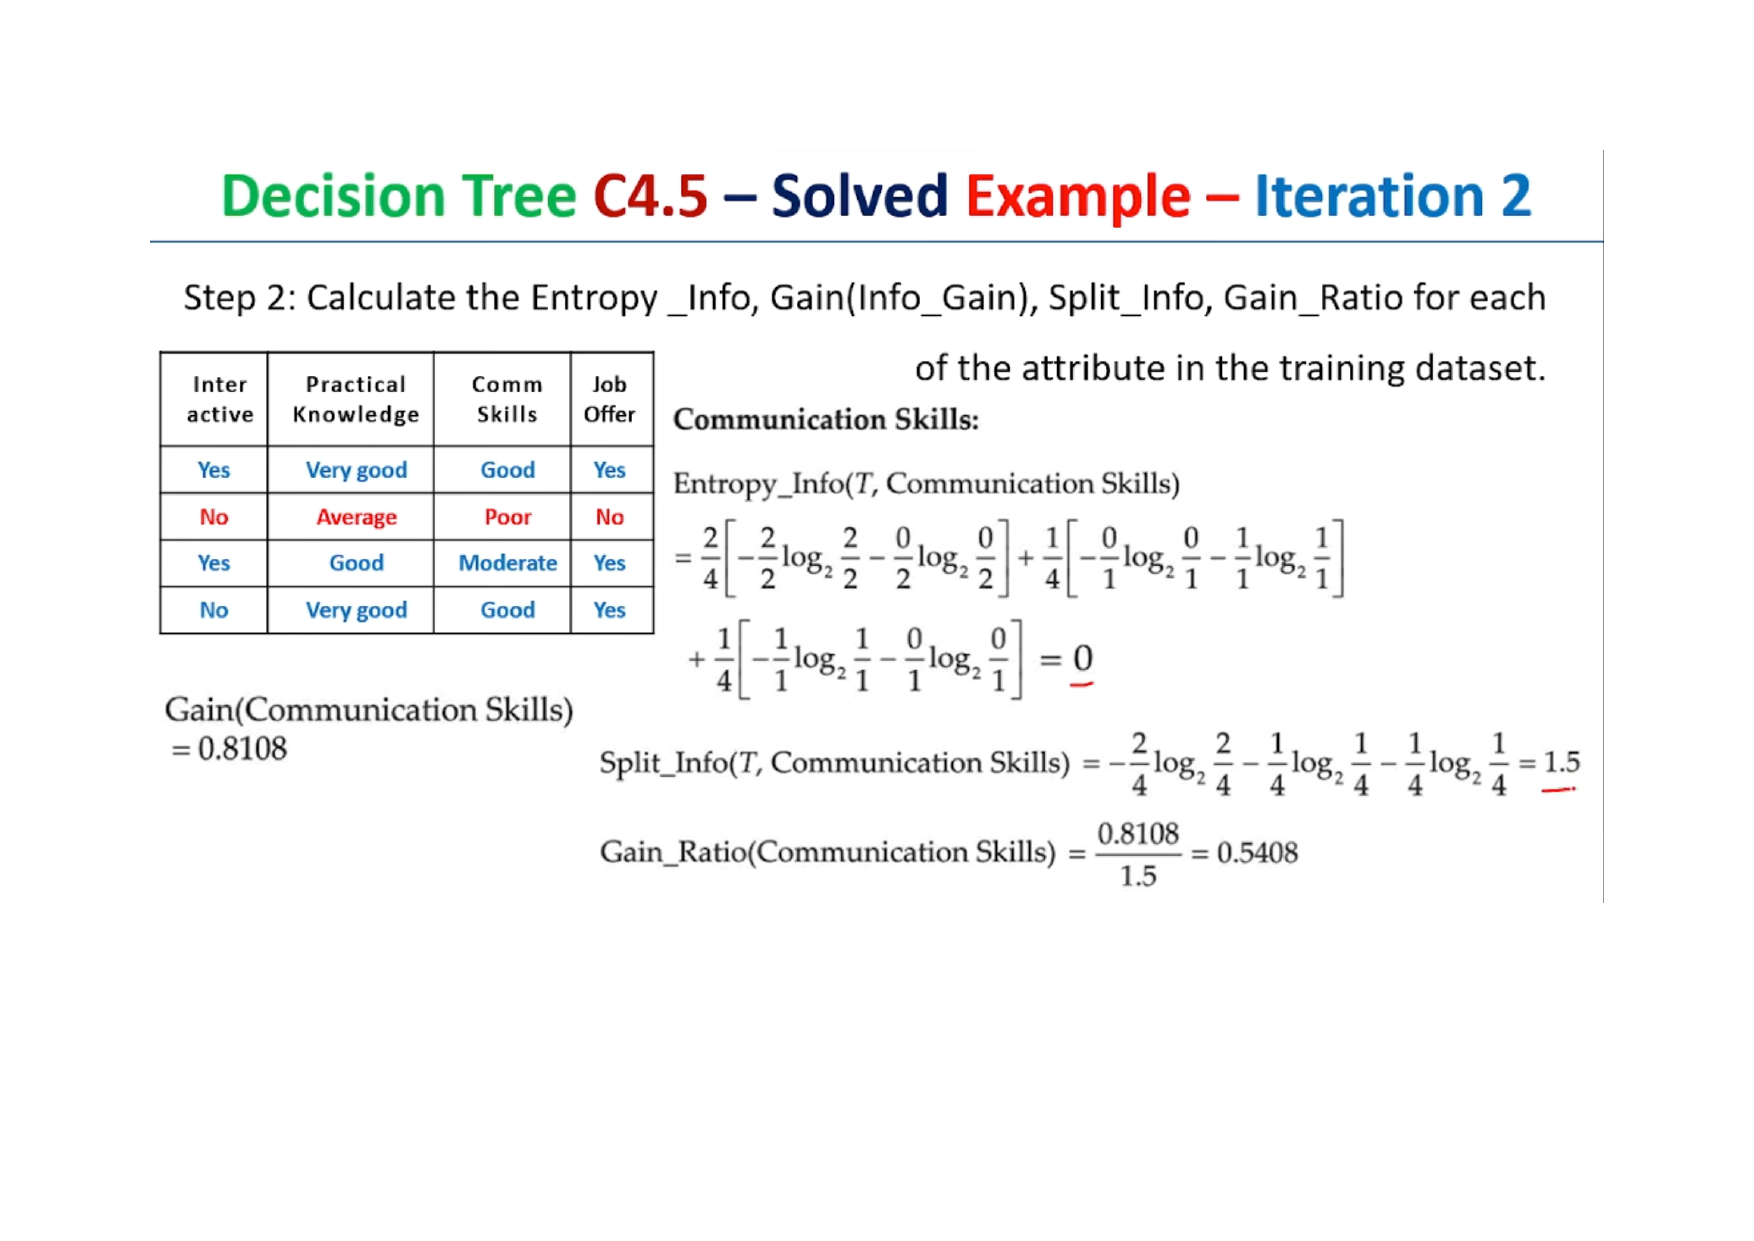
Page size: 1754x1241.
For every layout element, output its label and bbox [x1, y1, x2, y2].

picture [150, 150, 1604, 903]
